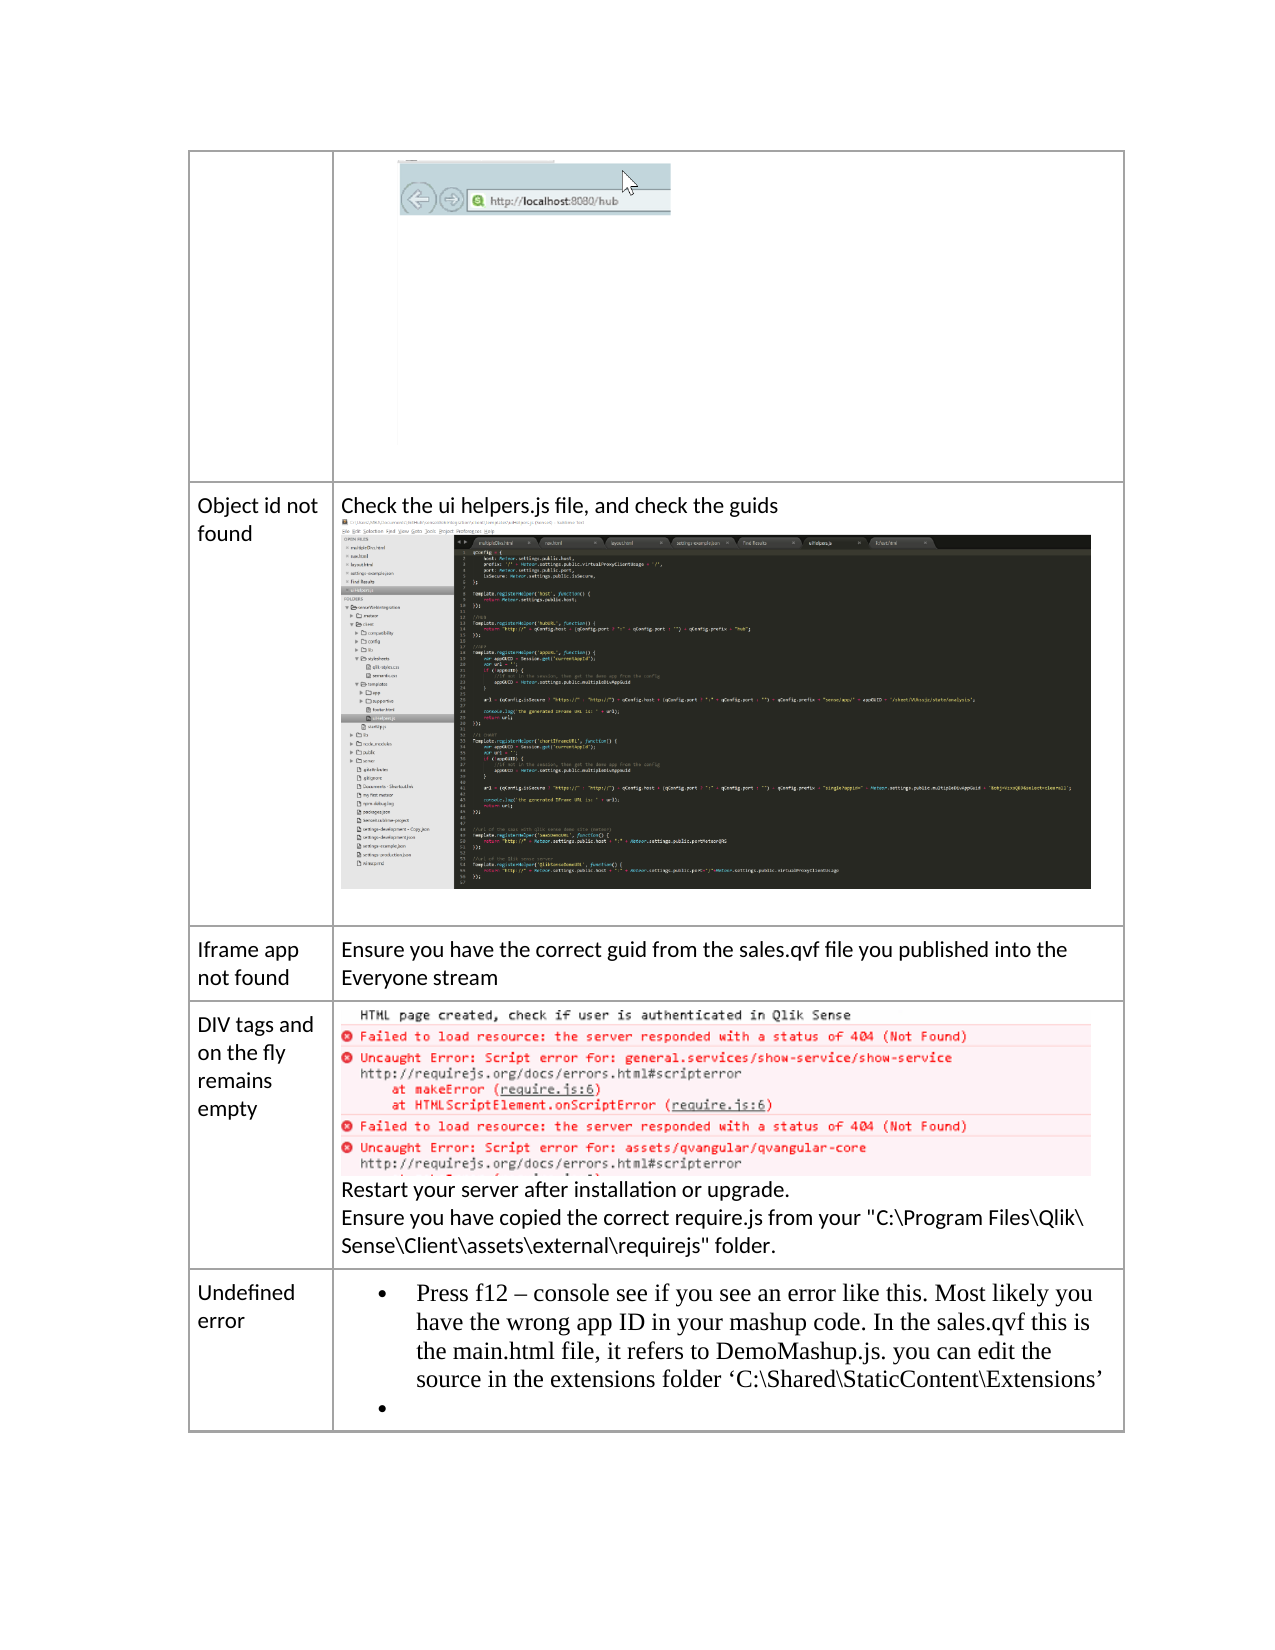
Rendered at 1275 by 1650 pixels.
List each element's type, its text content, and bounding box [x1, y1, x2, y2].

table_cell Object id not found [190, 483, 332, 925]
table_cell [334, 152, 1123, 481]
table_cell Restart your server after installation or upgrade. Ensure you have copied the correct require.js from your "C:\Program Files\Qlik\Sense\Client\assets\external\requirejs" folder. [334, 1002, 1123, 1268]
table_cell DIV tags and on the fly remains empty [190, 1002, 332, 1268]
table_cell Check the ui helpers.js file, and check the guids [334, 483, 1123, 925]
table_cell Ensure you have the correct guid from the sales.qvf file you published into the Everyone stream [334, 927, 1123, 999]
table_cell Iframe app not found [190, 927, 332, 999]
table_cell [190, 152, 332, 481]
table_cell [334, 1270, 1123, 1430]
picture [341, 1010, 1091, 1176]
table_cell Undefined error [190, 1270, 332, 1430]
picture [397, 160, 671, 445]
picture [341, 519, 1091, 889]
